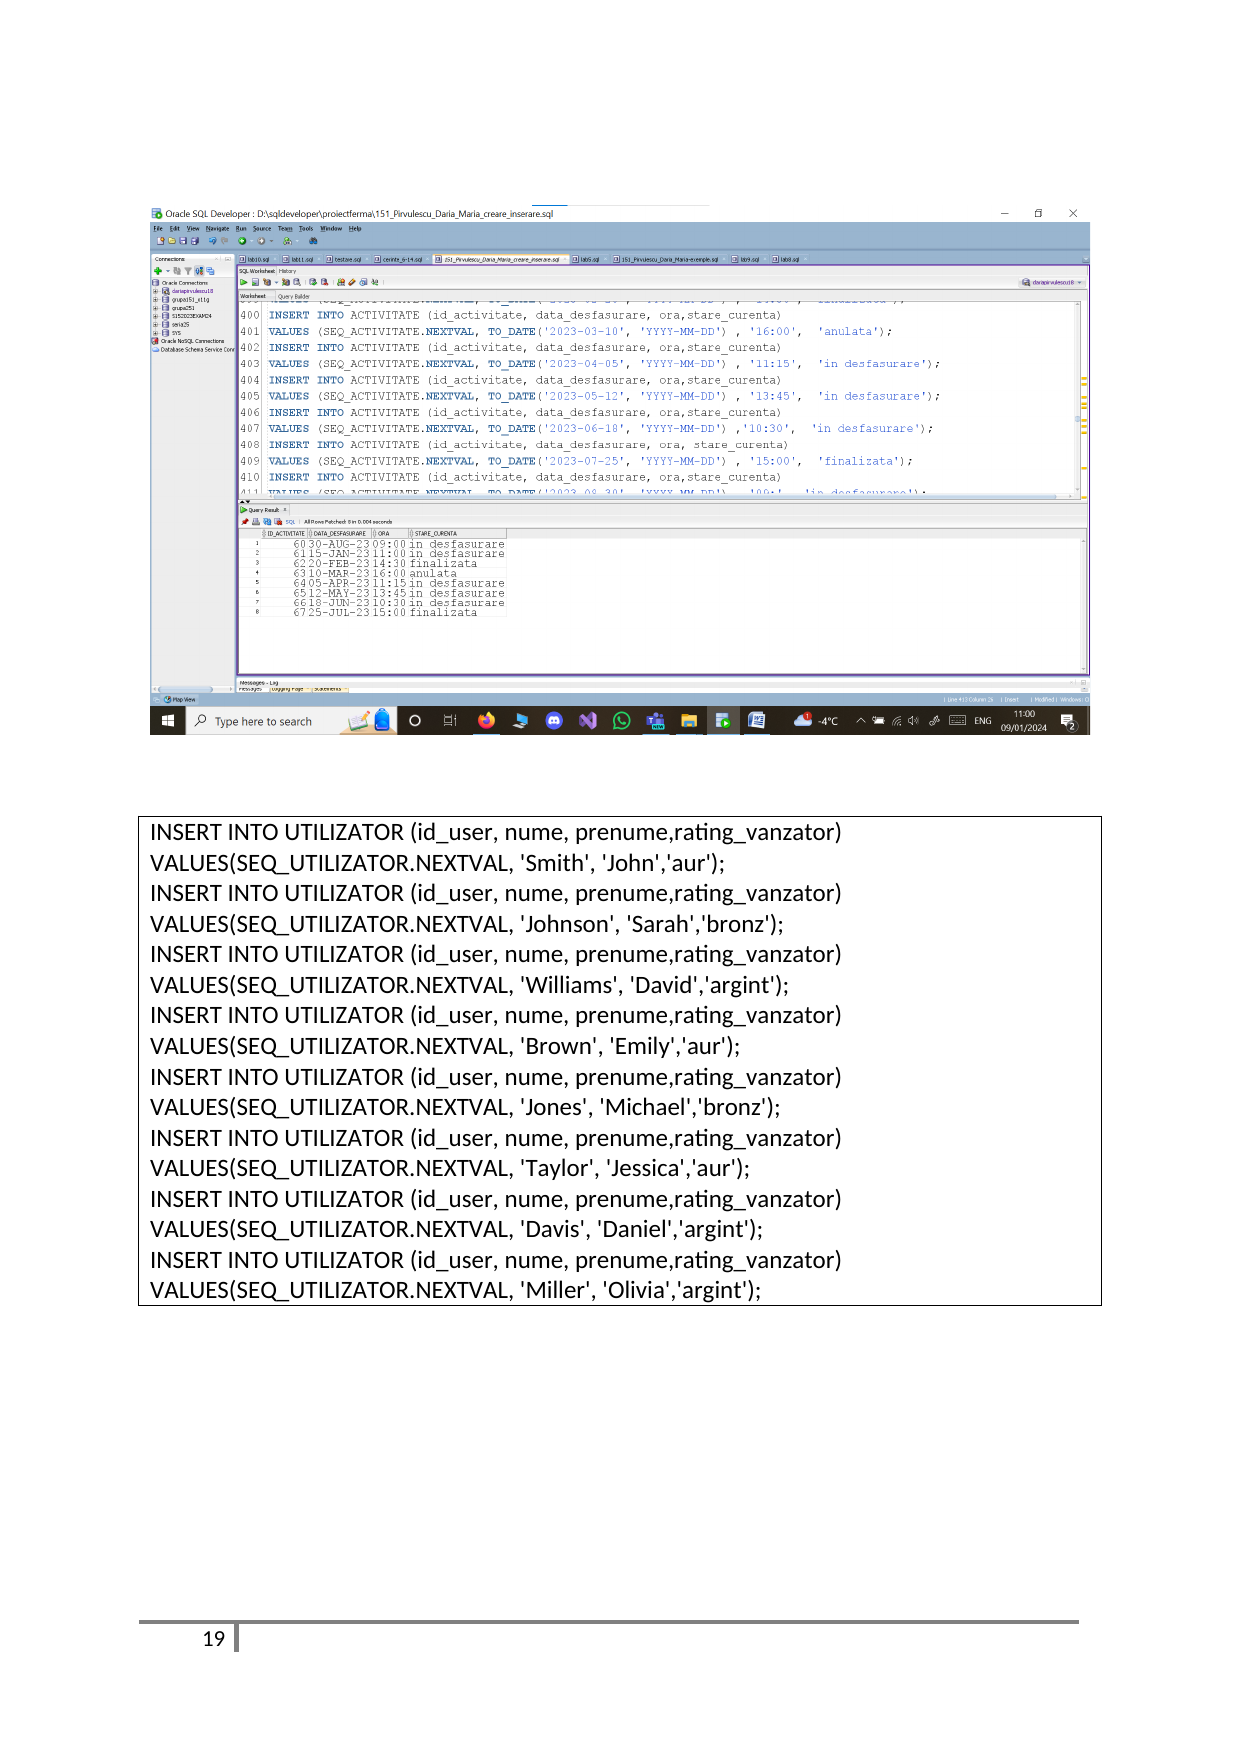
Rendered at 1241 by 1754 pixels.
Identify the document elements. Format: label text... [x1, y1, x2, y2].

picture [150, 205, 1091, 735]
table_header INSERT INTO UTILIZATOR (id_user, nume, prenume,rating_vanzator) VALUES(SEQ_UTILIZATOR.NEXTVAL, 'Smith', 'John','aur'); INSERT INTO UTILIZATOR (id_user, nume, prenume,rating_vanzator) VALUES(SEQ_UTILIZATOR.NEXTVAL, 'Johnson', 'Sarah','bronz'); INSERT INTO UTILIZATOR (id_user, nume, prenume,rating_vanzator) VALUES(SEQ_UTILIZATOR.NEXTVAL, 'Williams', 'David','argint'); INSERT INTO UTILIZATOR (id_user, nume, prenume,rating_vanzator) VALUES(SEQ_UTILIZATOR.NEXTVAL, 'Brown', 'Emily','aur'); INSERT INTO UTILIZATOR (id_user, nume, prenume,rating_vanzator) VALUES(SEQ_UTILIZATOR.NEXTVAL, 'Jones', 'Michael','bronz'); INSERT INTO UTILIZATOR (id_user, nume, prenume,rating_vanzator) VALUES(SEQ_UTILIZATOR.NEXTVAL, 'Taylor', 'Jessica','aur'); INSERT INTO UTILIZATOR (id_user, nume, prenume,rating_vanzator) VALUES(SEQ_UTILIZATOR.NEXTVAL, 'Davis', 'Daniel','argint'); INSERT INTO UTILIZATOR (id_user, nume, prenume,rating_vanzator) VALUES(SEQ_UTILIZATOR.NEXTVAL, 'Miller', 'Olivia','argint'); [139, 817, 1101, 1305]
